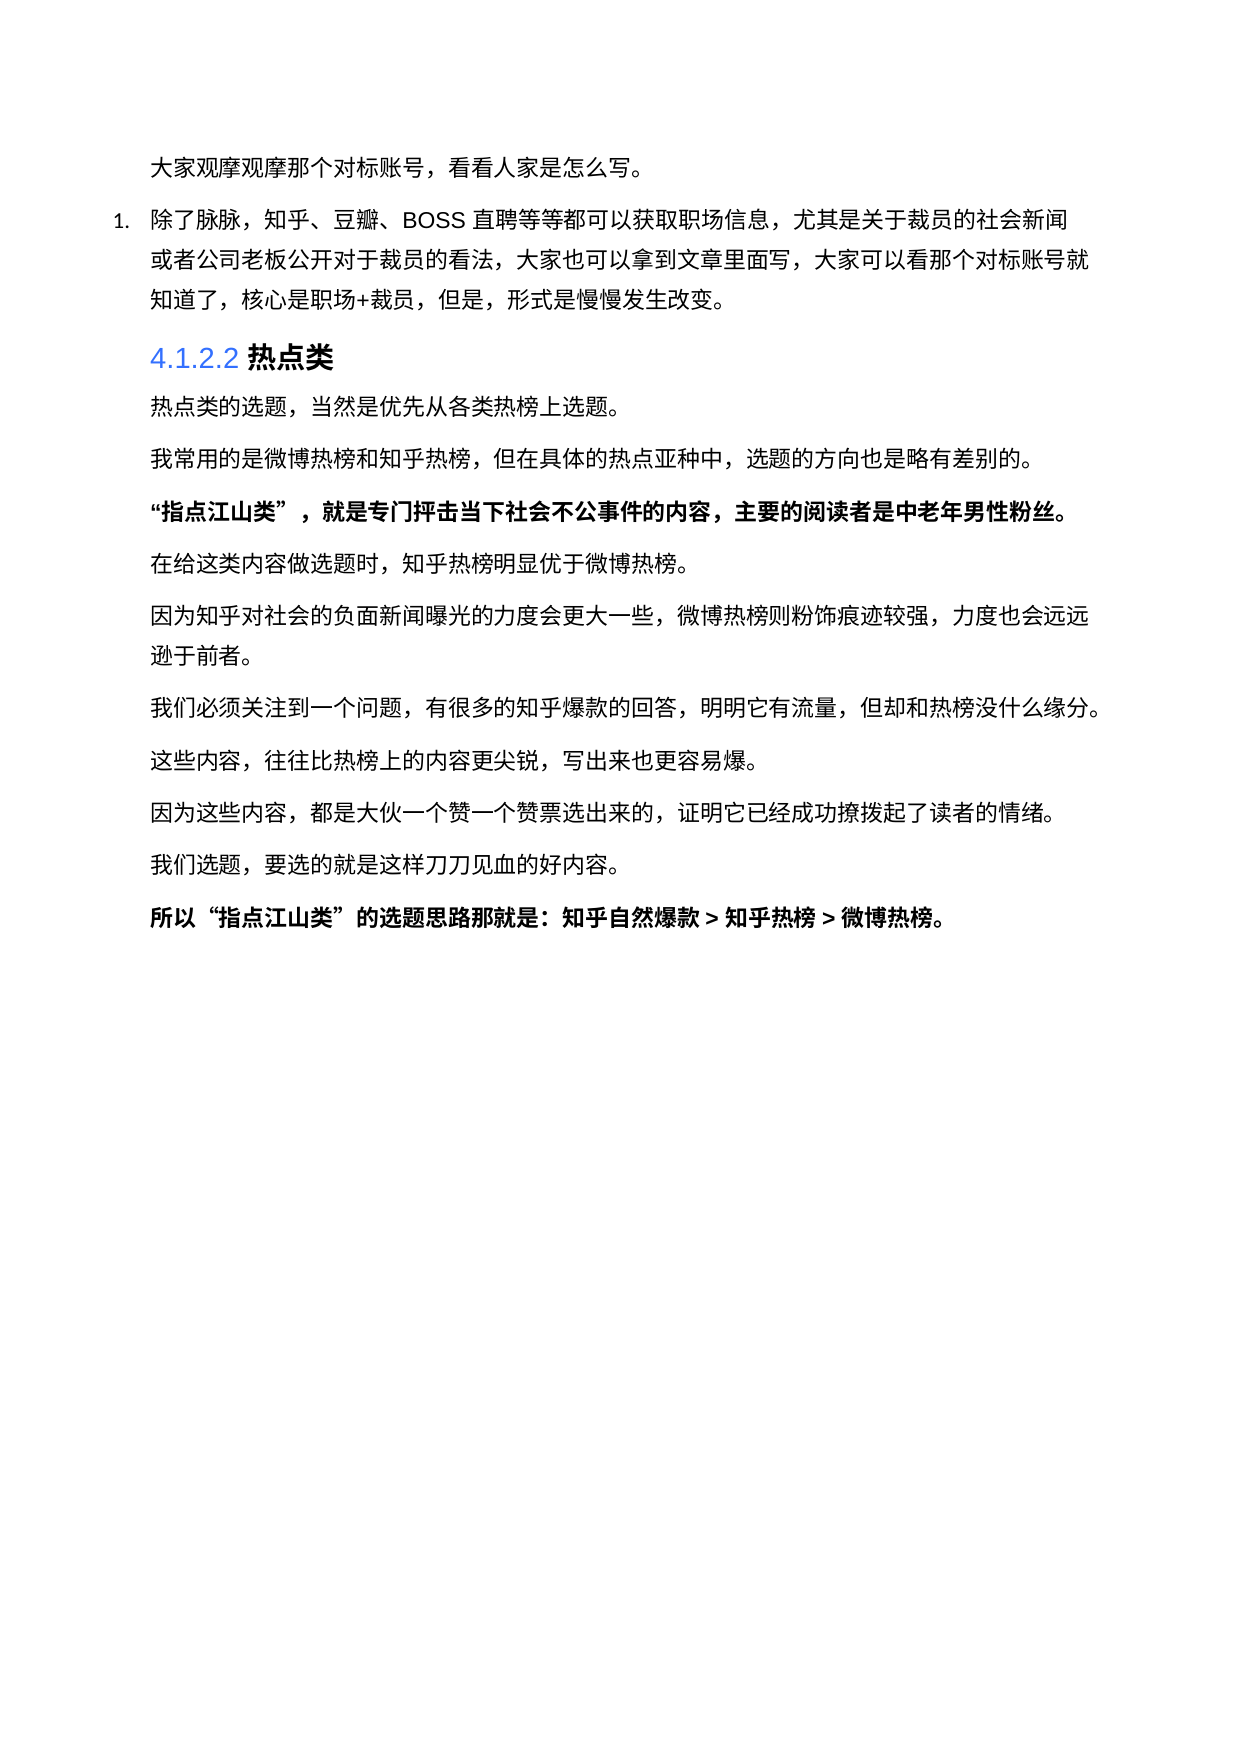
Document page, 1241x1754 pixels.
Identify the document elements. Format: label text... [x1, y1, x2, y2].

text 因为知乎对社会的负面新闻曝光的力度会更大一些，微博热榜则粉饰痕迹较强，力度也会远远逊于前者。 [150, 598, 1090, 671]
list 除了脉脉，知乎、豆瓣、BOSS 直聘等等都可以获取职场信息，尤其是关于裁员的社会新闻或者公司老板公开对于裁员的看法，大家也可以拿到文章里面写，大家可以看那个对标账号就知道了，核心是职场+裁员，但是，形式是慢慢发生改变。 [112, 202, 1090, 315]
text 所以“指点江山类”的选题思路那就是：知乎自然爆款 > 知乎热榜 > 微博热榜。 [150, 899, 1090, 933]
text “指点江山类”，就是专门抨击当下社会不公事件的内容，主要的阅读者是中老年男性粉丝。 [150, 493, 1090, 527]
text 热点类的选题，当然是优先从各类热榜上选题。 [150, 389, 1090, 422]
text 大家观摩观摩那个对标账号，看看人家是怎么写。 [150, 150, 1090, 183]
text 我常用的是微博热榜和知乎热榜，但在具体的热点亚种中，选题的方向也是略有差别的。 [150, 441, 1090, 474]
text 在给这类内容做选题时，知乎热榜明显优于微博热榜。 [150, 546, 1090, 579]
text 这些内容，往往比热榜上的内容更尖锐，写出来也更容易爆。 [150, 742, 1090, 776]
text 我们必须关注到一个问题，有很多的知乎爆款的回答，明明它有流量，但却和热榜没什么缘分。 [150, 690, 1090, 723]
text 我们选题，要选的就是这样刀刀见血的好内容。 [150, 847, 1090, 880]
text 因为这些内容，都是大伙一个赞一个赞票选出来的，证明它已经成功撩拨起了读者的情绪。 [150, 795, 1090, 828]
